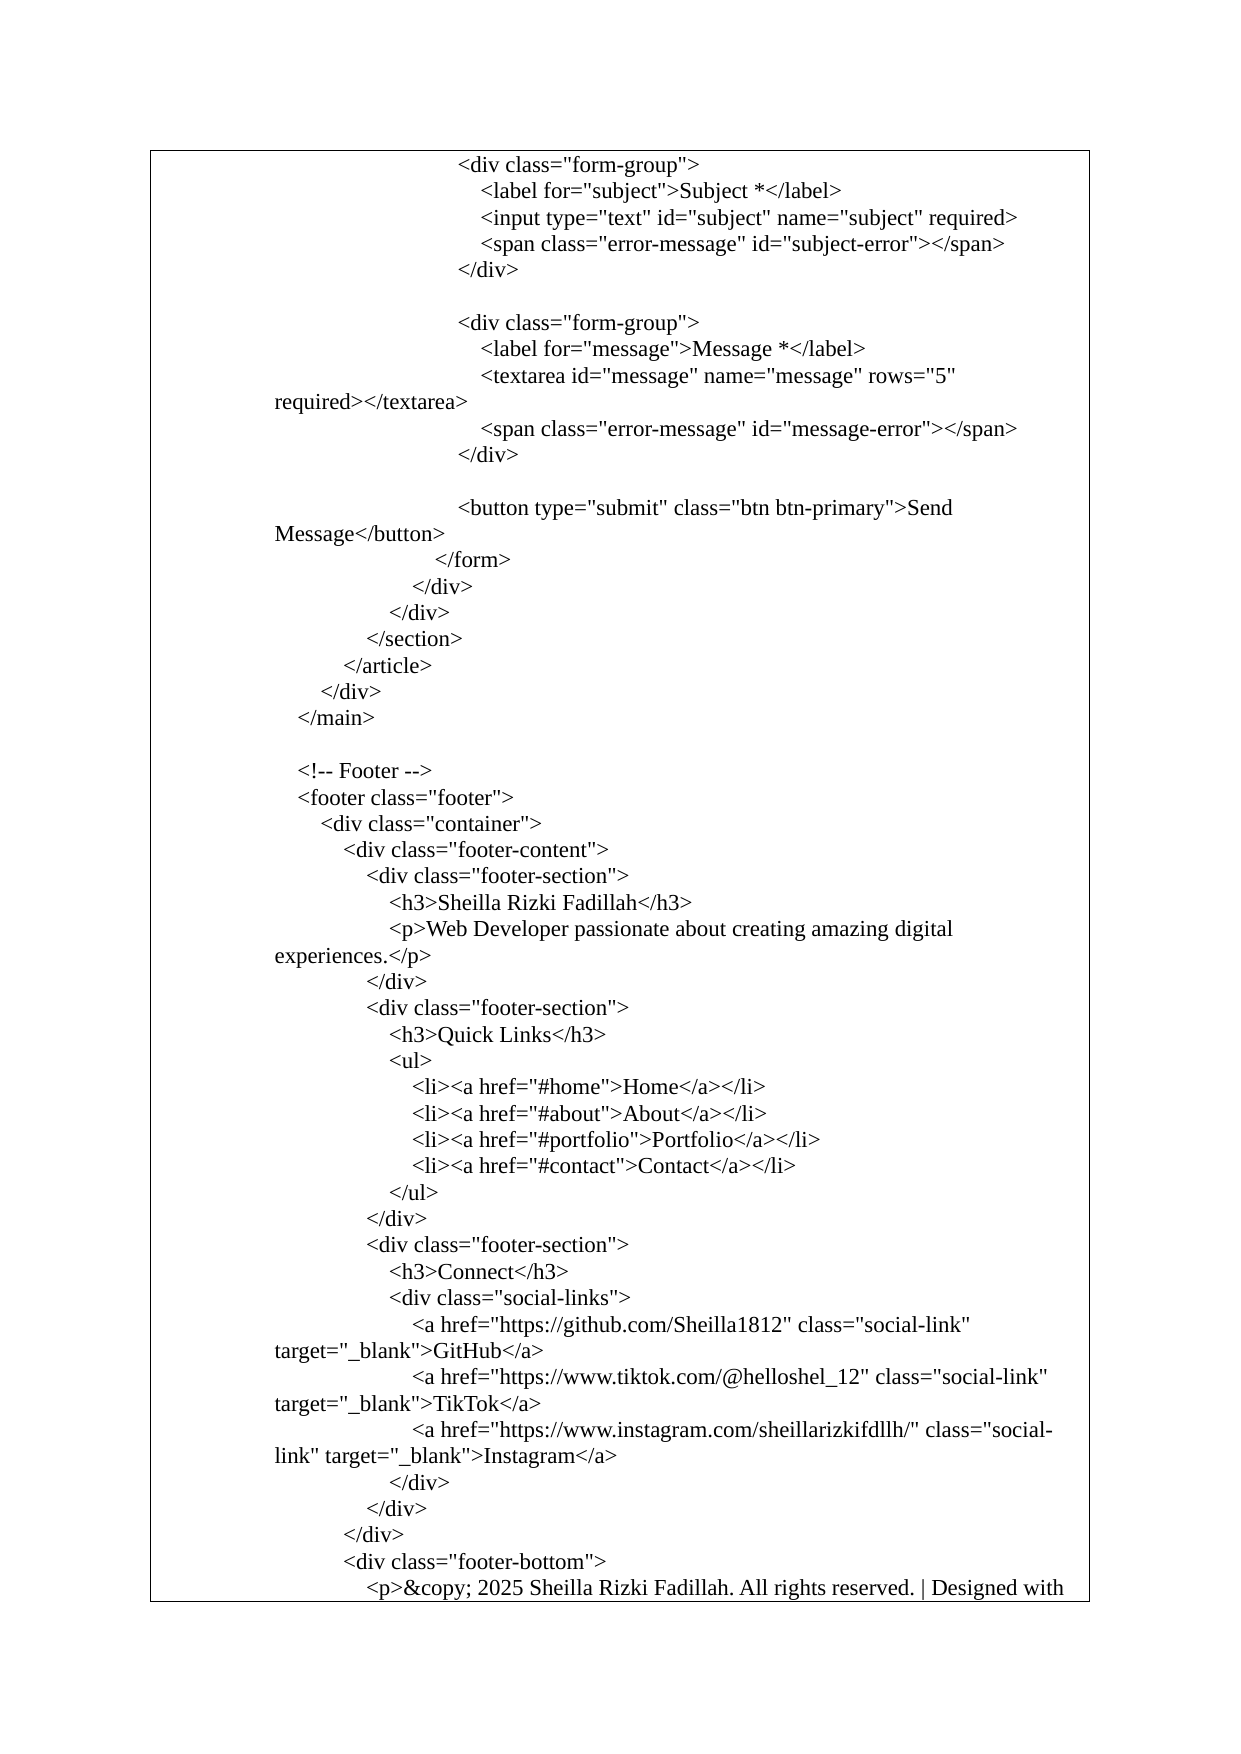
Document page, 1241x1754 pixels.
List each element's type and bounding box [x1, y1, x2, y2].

table_header [151, 151, 1089, 1601]
